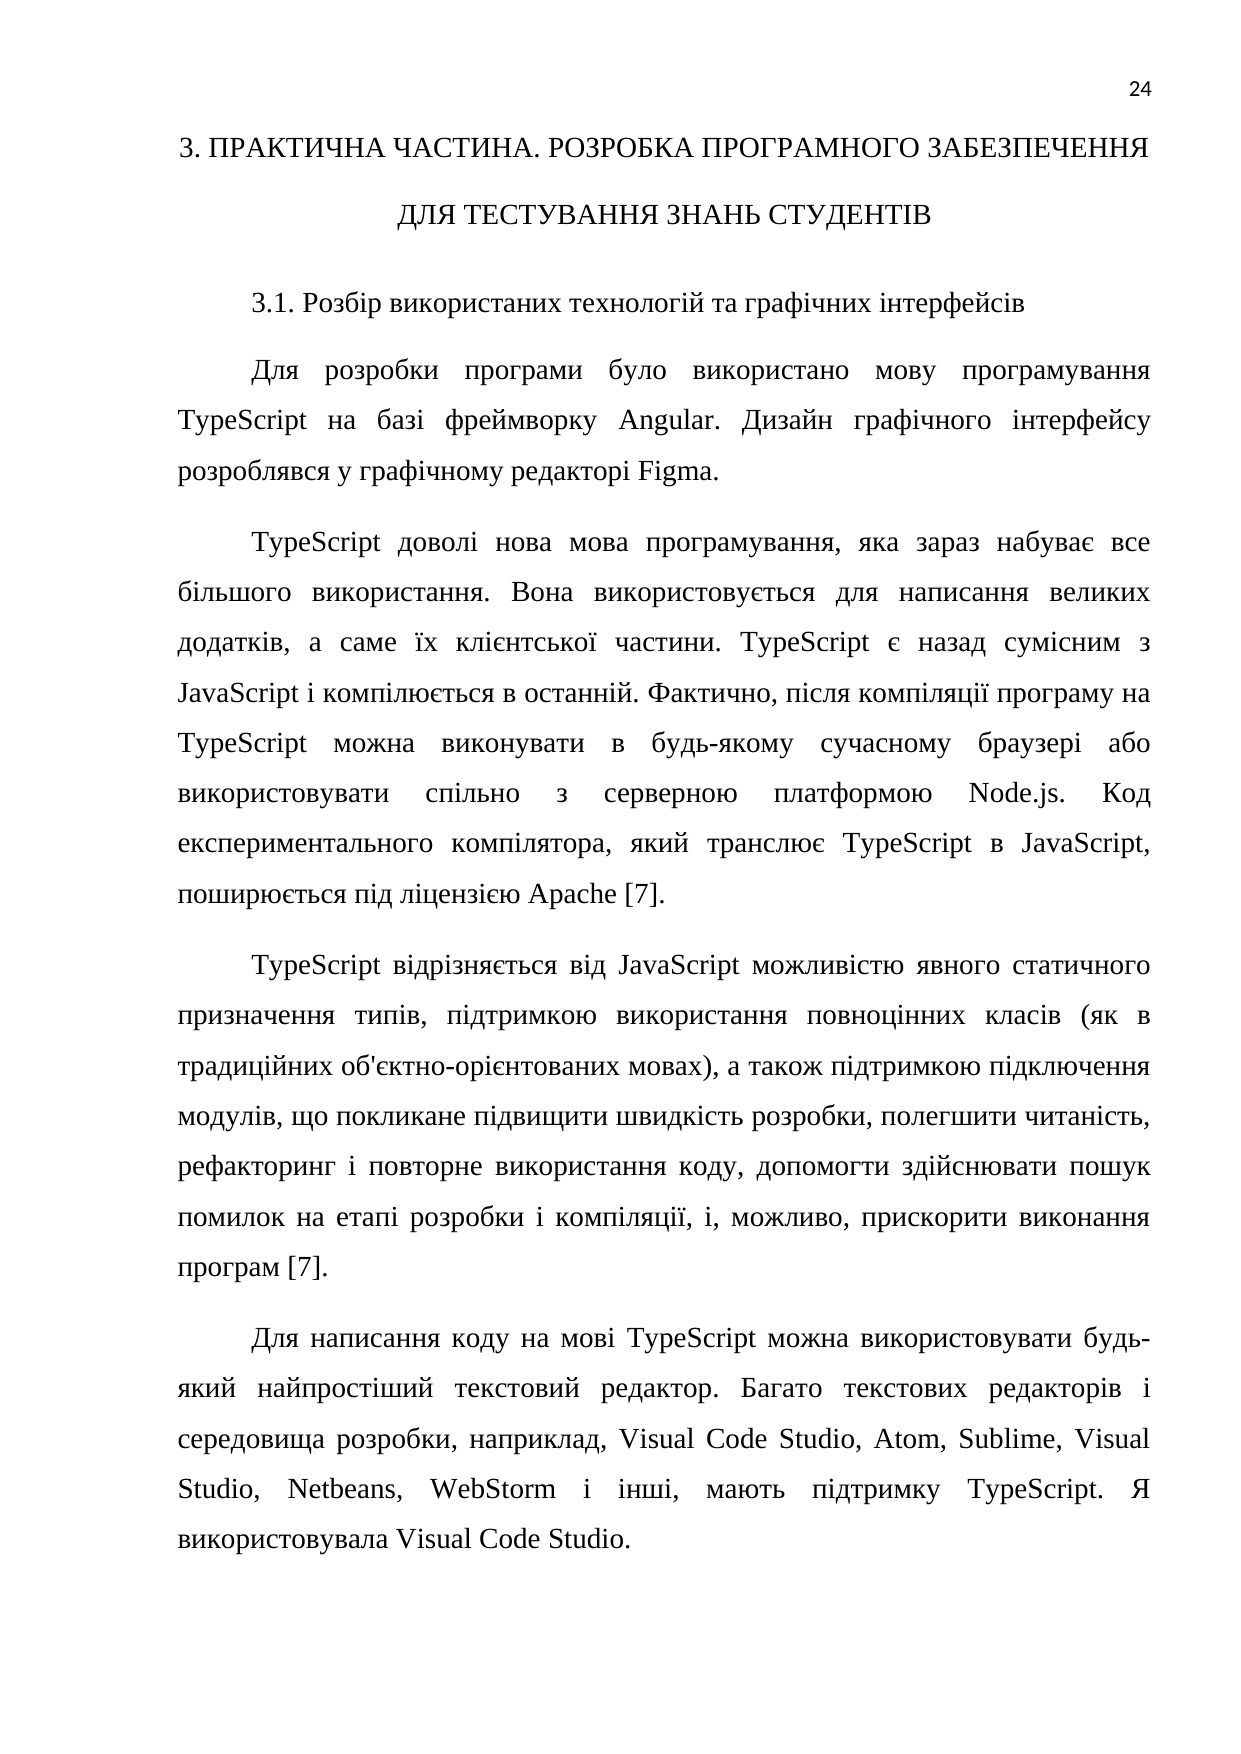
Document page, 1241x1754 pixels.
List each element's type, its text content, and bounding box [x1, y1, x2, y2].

subtitle 3. ПРАКТИЧНА ЧАСТИНА. РОЗРОБКА ПРОГРАМНОГО ЗАБЕЗПЕЧЕННЯ ДЛЯ ТЕСТУВАННЯ ЗНАНЬ СТУДЕНТІВ [177, 130, 1152, 231]
text TypeScript доволі нова мова програмування, яка зараз набуває все більшого використання. Вона використовується для написання великих додатків, а саме їх клієнтської частини. TypeScript є назад сумісним з JavaScript і компілюється в останній. Фактично, після компіляції програму на TypeScript можна виконувати в будь-якому сучасному браузері або використовувати спільно з серверною платформою Node.js. Код експериментального компілятора, який транслює TypeScript в JavaScript, поширюється під ліцензією Apache [7]. [177, 524, 1152, 909]
text Для написання коду на мові TypeScript можна використовувати будь-який найпростіший текстовий редактор. Багато текстових редакторів і середовища розробки, наприклад, Visual Code Studio, Atom, Sublime, Visual Studio, Netbeans, WebStorm і інші, мають підтримку TypeScript. Я використовувала Visual Code Studio. [177, 1320, 1152, 1555]
subtitle 3.1. Розбір використаних технологій та графічних інтерфейсів [177, 285, 1152, 318]
text TypeScript відрізняється від JavaScript можливістю явного статичного призначення типів, підтримкою використання повноцінних класів (як в традиційних об'єктно-орієнтованих мовах), а також підтримкою підключення модулів, що покликане підвищити швидкість розробки, полегшити читаність, рефакторинг і повторне використання коду, допомогти здійснювати пошук помилок на етапі розробки і компіляції, і, можливо, прискорити виконання програм [7]. [177, 947, 1152, 1282]
text Для розробки програми було використано мову програмування TypeScript на базі фреймворку Angular. Дизайн графічного інтерфейсу розроблявся у графічному редакторі Figma. [177, 352, 1152, 486]
